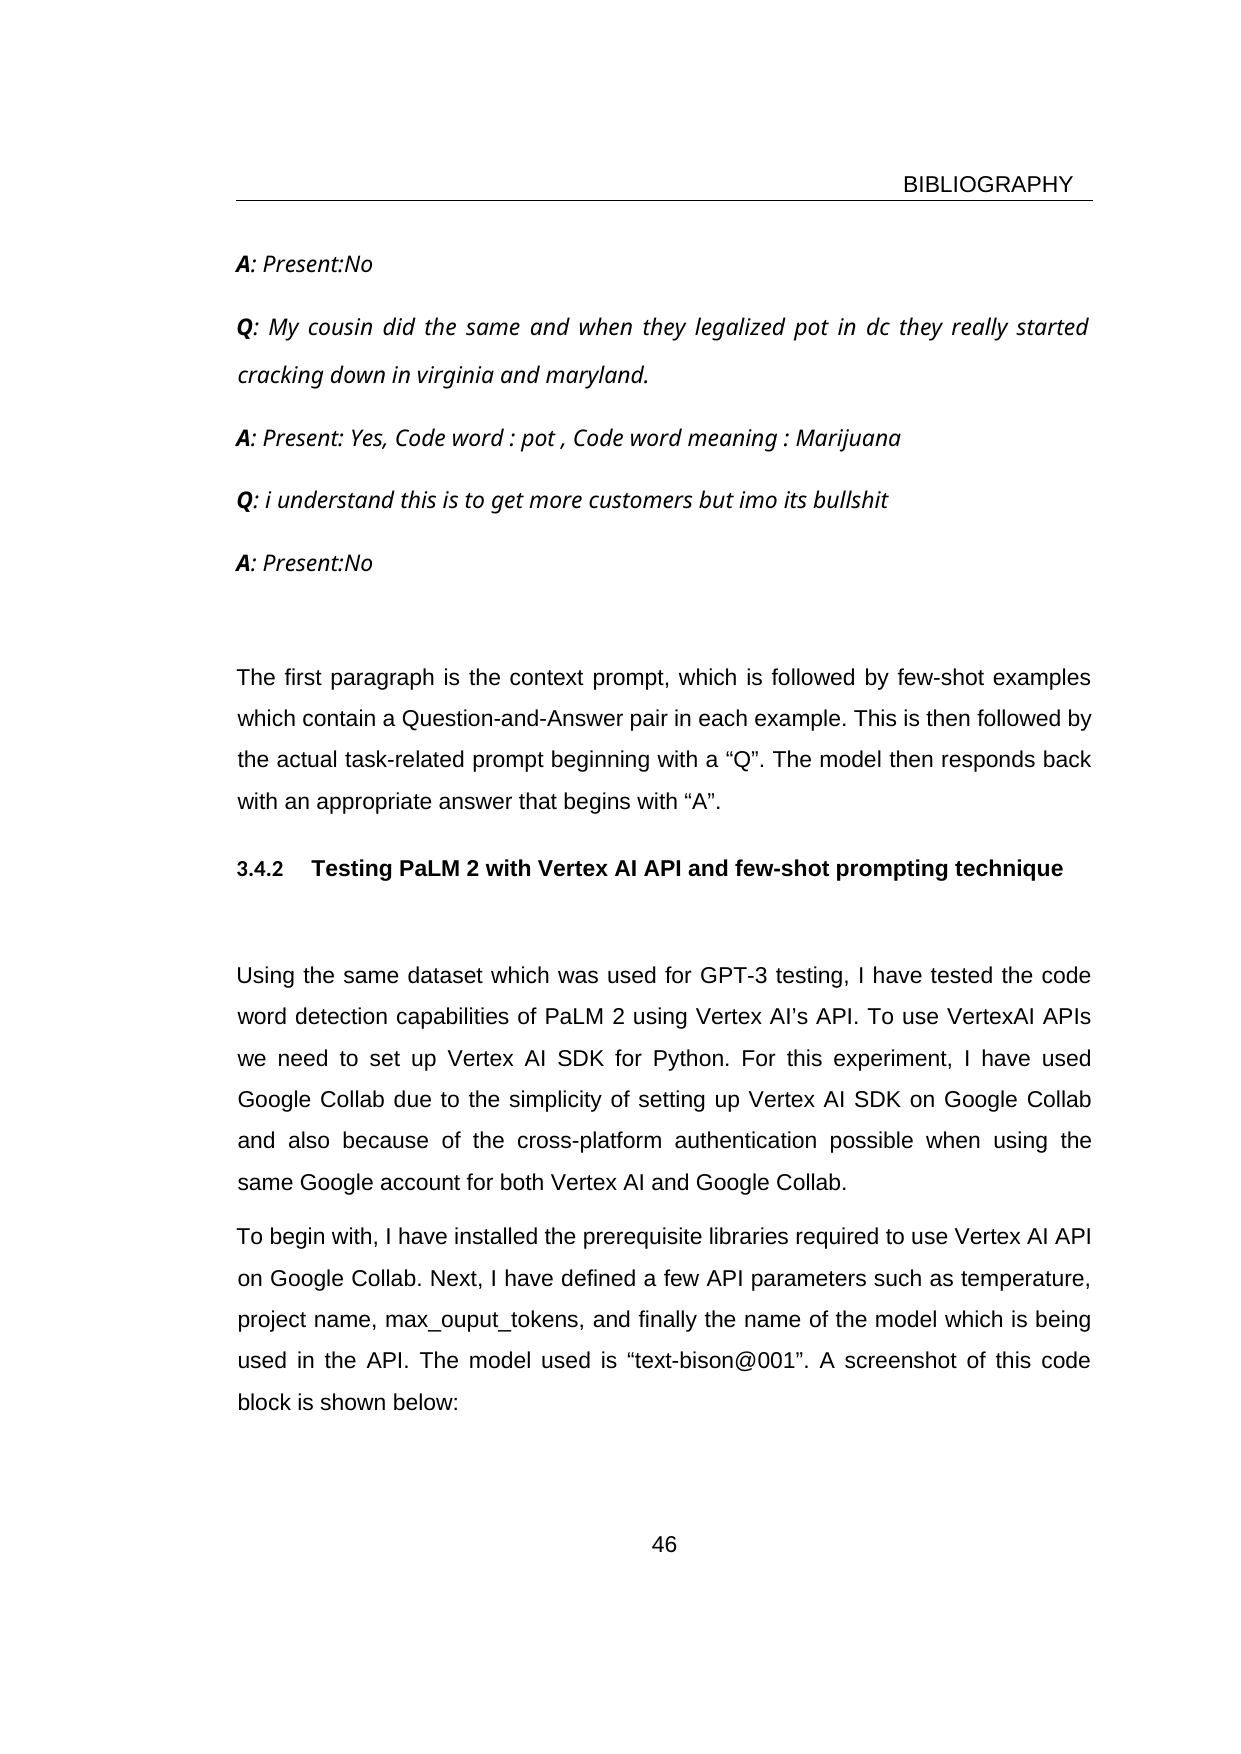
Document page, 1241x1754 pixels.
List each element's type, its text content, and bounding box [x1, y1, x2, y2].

text Q: i understand this is to get more customers but imo its bullshit [236, 484, 1092, 516]
text Q: My cousin did the same and when they legalized pot in dc they really started cracking down in virginia and maryland. [236, 310, 1092, 391]
text A: Present: Yes, Code word : pot , Code word meaning : Marijuana [236, 422, 1092, 453]
text A: Present:No [236, 248, 1092, 279]
text The first paragraph is the context prompt, which is followed by few-shot examples which contain a Question-and-Answer pair in each example. This is then followed by the actual task-related prompt beginning with a “Q”. The model then responds back with an appropriate answer that begins with “A”. [236, 664, 1092, 814]
text To begin with, I have installed the prerequisite libraries required to use Vertex AI API on Google Collab. Next, I have defined a few API parameters such as temperature, project name, max_ouput_tokens, and finally the name of the model which is being used in the API. The model used is “text-bison@001”. A screenshot of this code block is shown below: [236, 1223, 1092, 1415]
text A: Present:No [236, 547, 1092, 578]
text Using the same dataset which was used for GPT-3 testing, I have tested the code word detection capabilities of PaLM 2 using Vertex AI’s API. To use VertexAI APIs we need to set up Vertex AI SDK for Python. For this experiment, I have used Google Collab due to the simplicity of setting up Vertex AI SDK on Google Collab and also because of the cross-platform authentication possible when using the same Google account for both Vertex AI and Google Collab. [236, 962, 1092, 1195]
subtitle Testing PaLM 2 with Vertex AI API and few-shot prompting technique [236, 854, 1092, 882]
